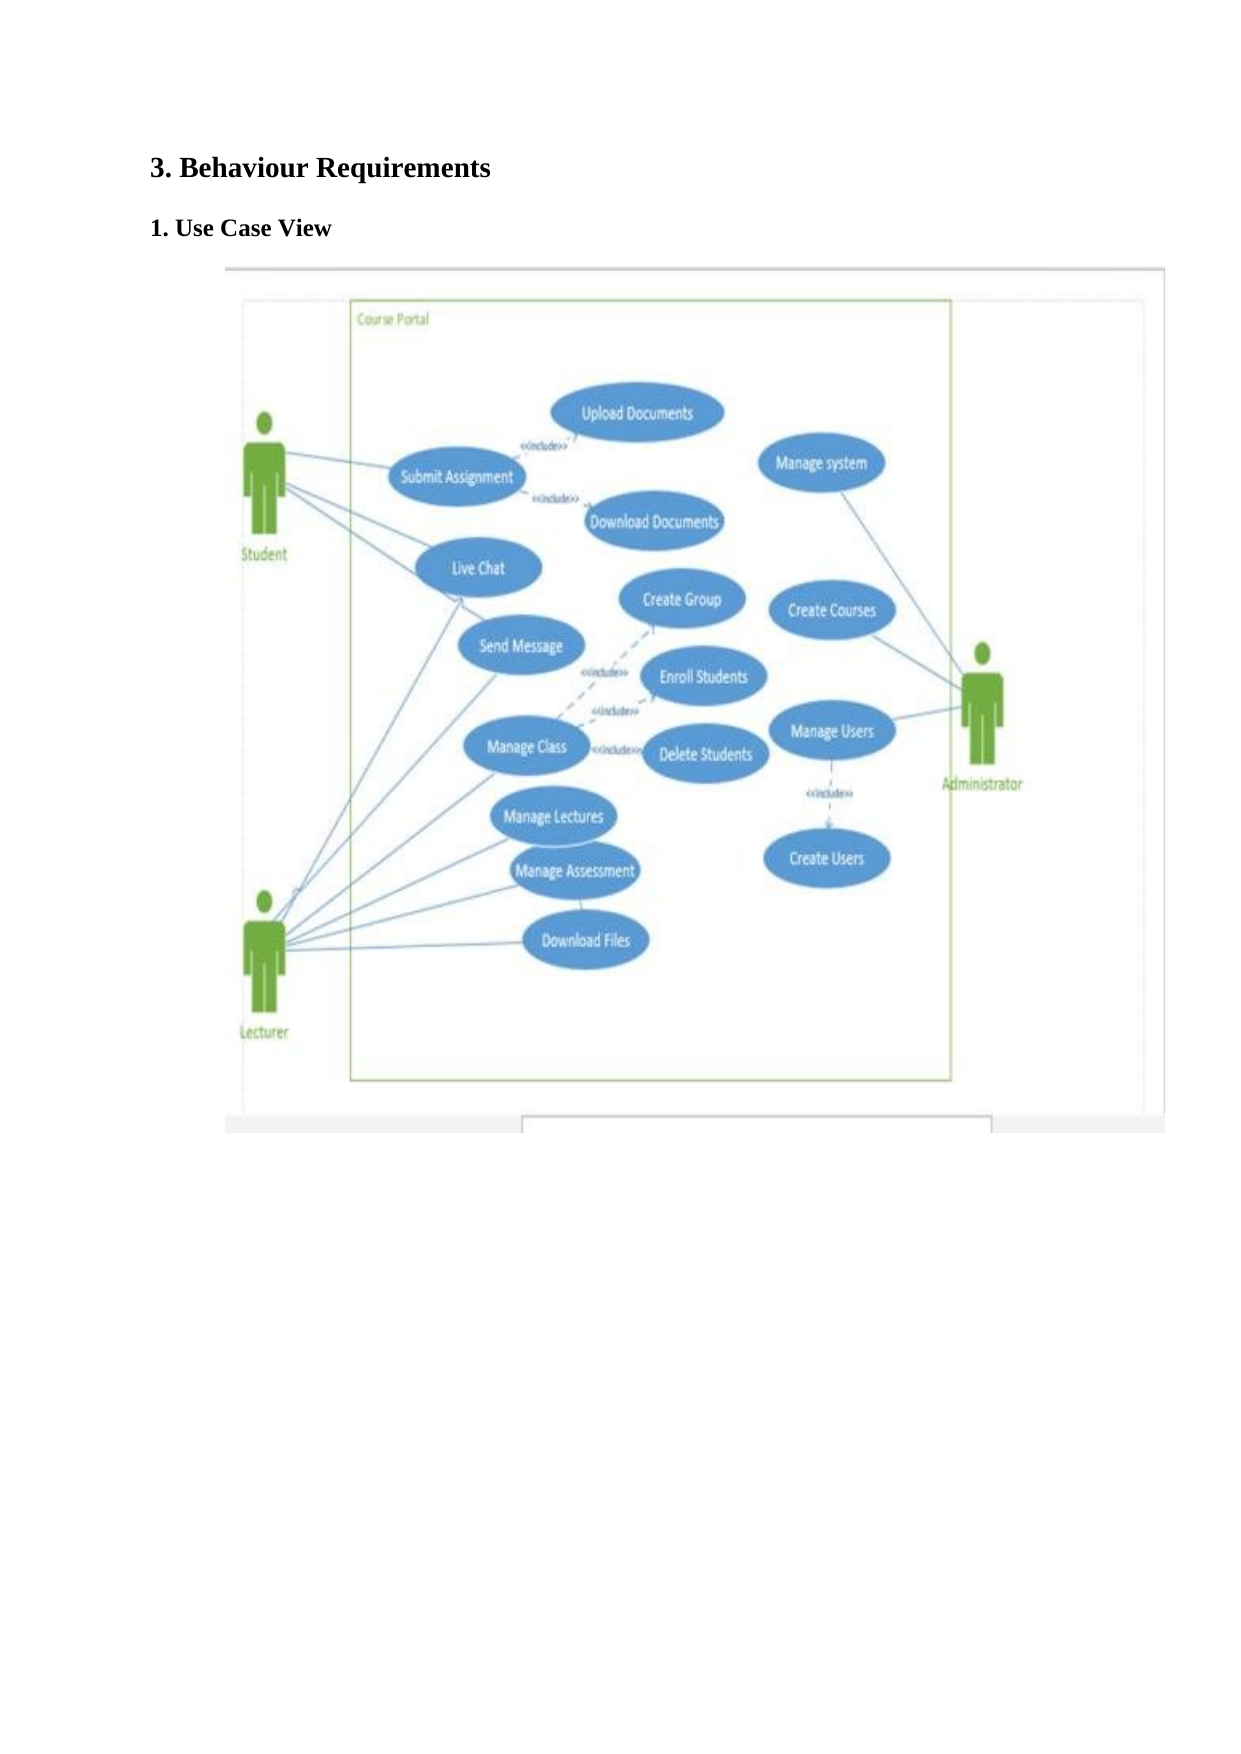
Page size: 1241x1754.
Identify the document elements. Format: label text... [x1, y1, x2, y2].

picture [225, 266, 1166, 1133]
text 3. Behaviour Requirements [150, 150, 1090, 183]
text 1. Use Case View [150, 213, 1090, 241]
